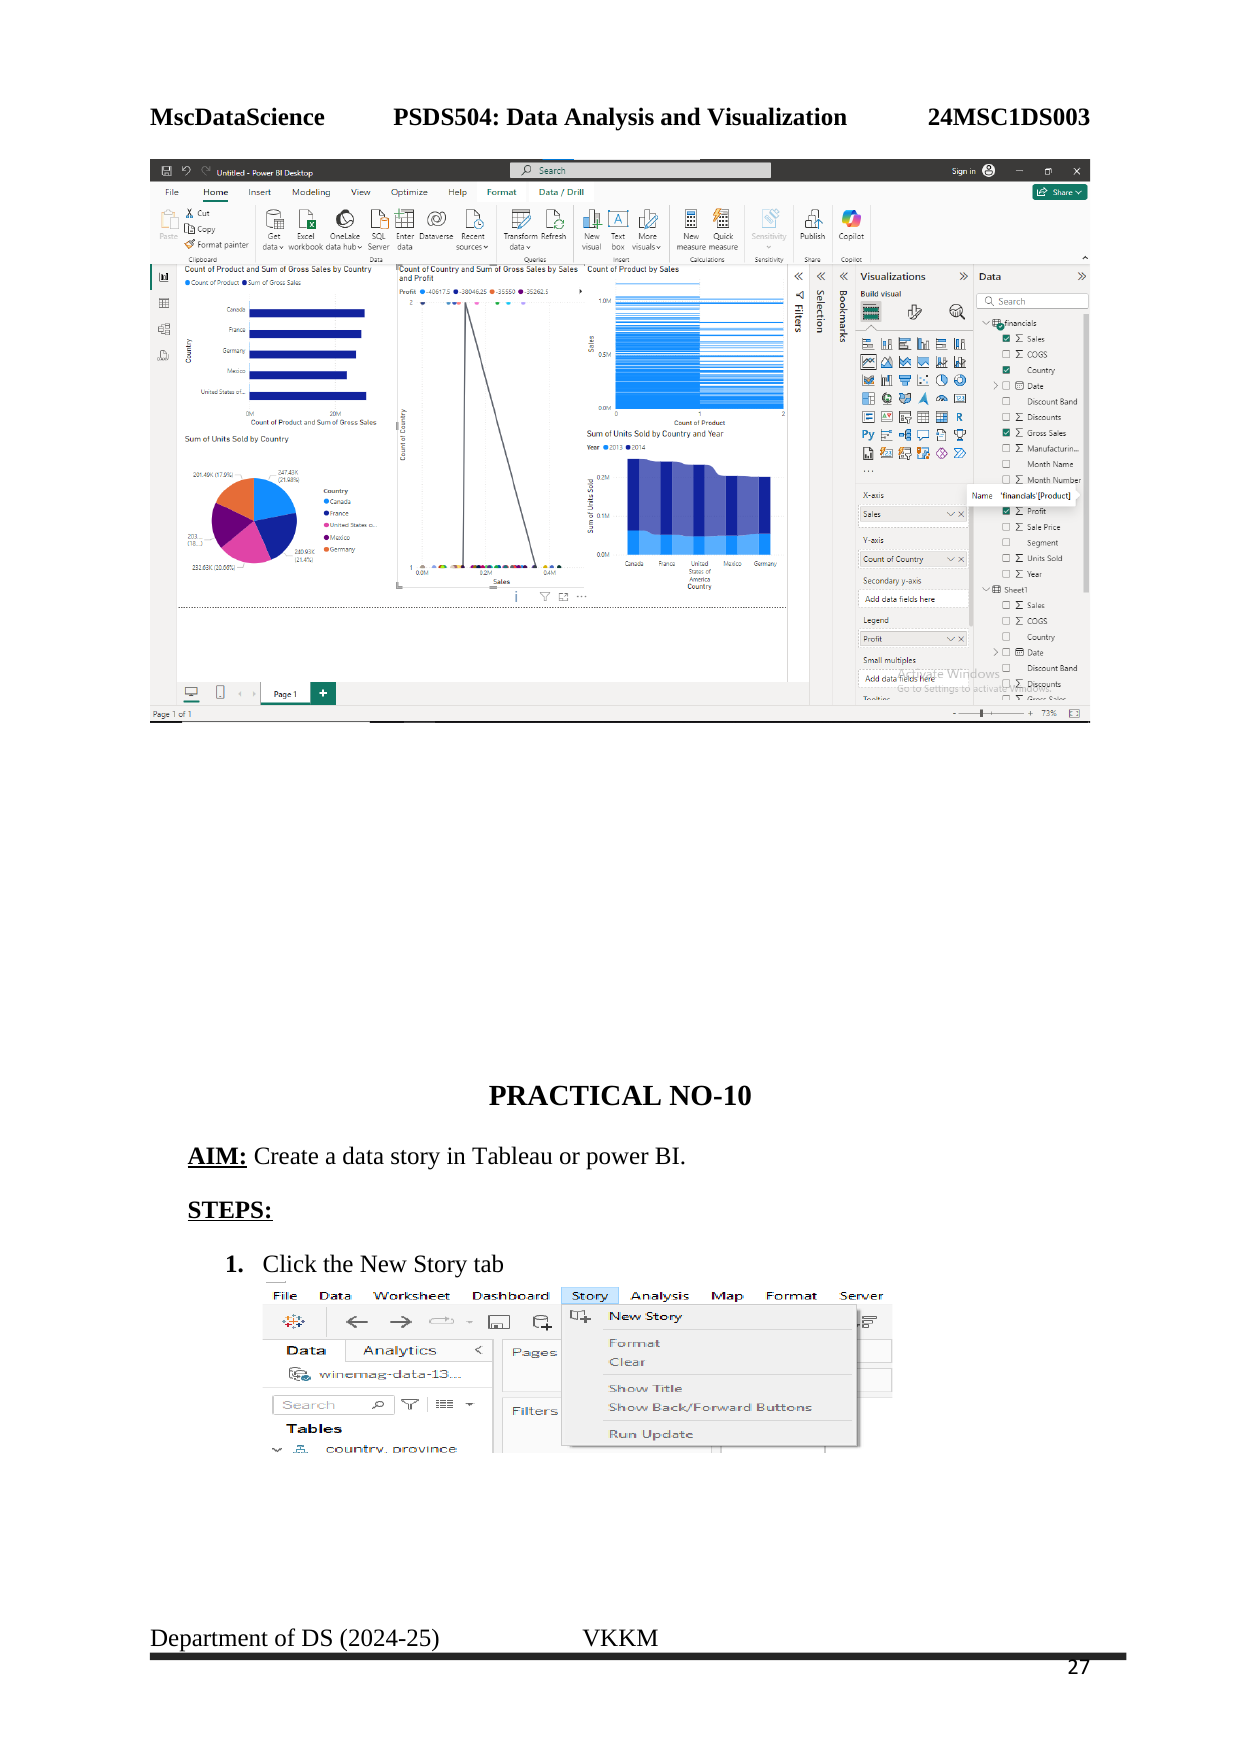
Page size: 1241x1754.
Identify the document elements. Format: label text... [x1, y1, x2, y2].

subtitle PRACTICAL NO-10 [150, 1078, 1090, 1112]
text STEPS: [187, 1195, 1090, 1224]
picture [150, 159, 1091, 723]
text AIM: Create a data story in Tableau or power BI. [187, 1141, 1090, 1170]
picture [262, 1281, 893, 1453]
